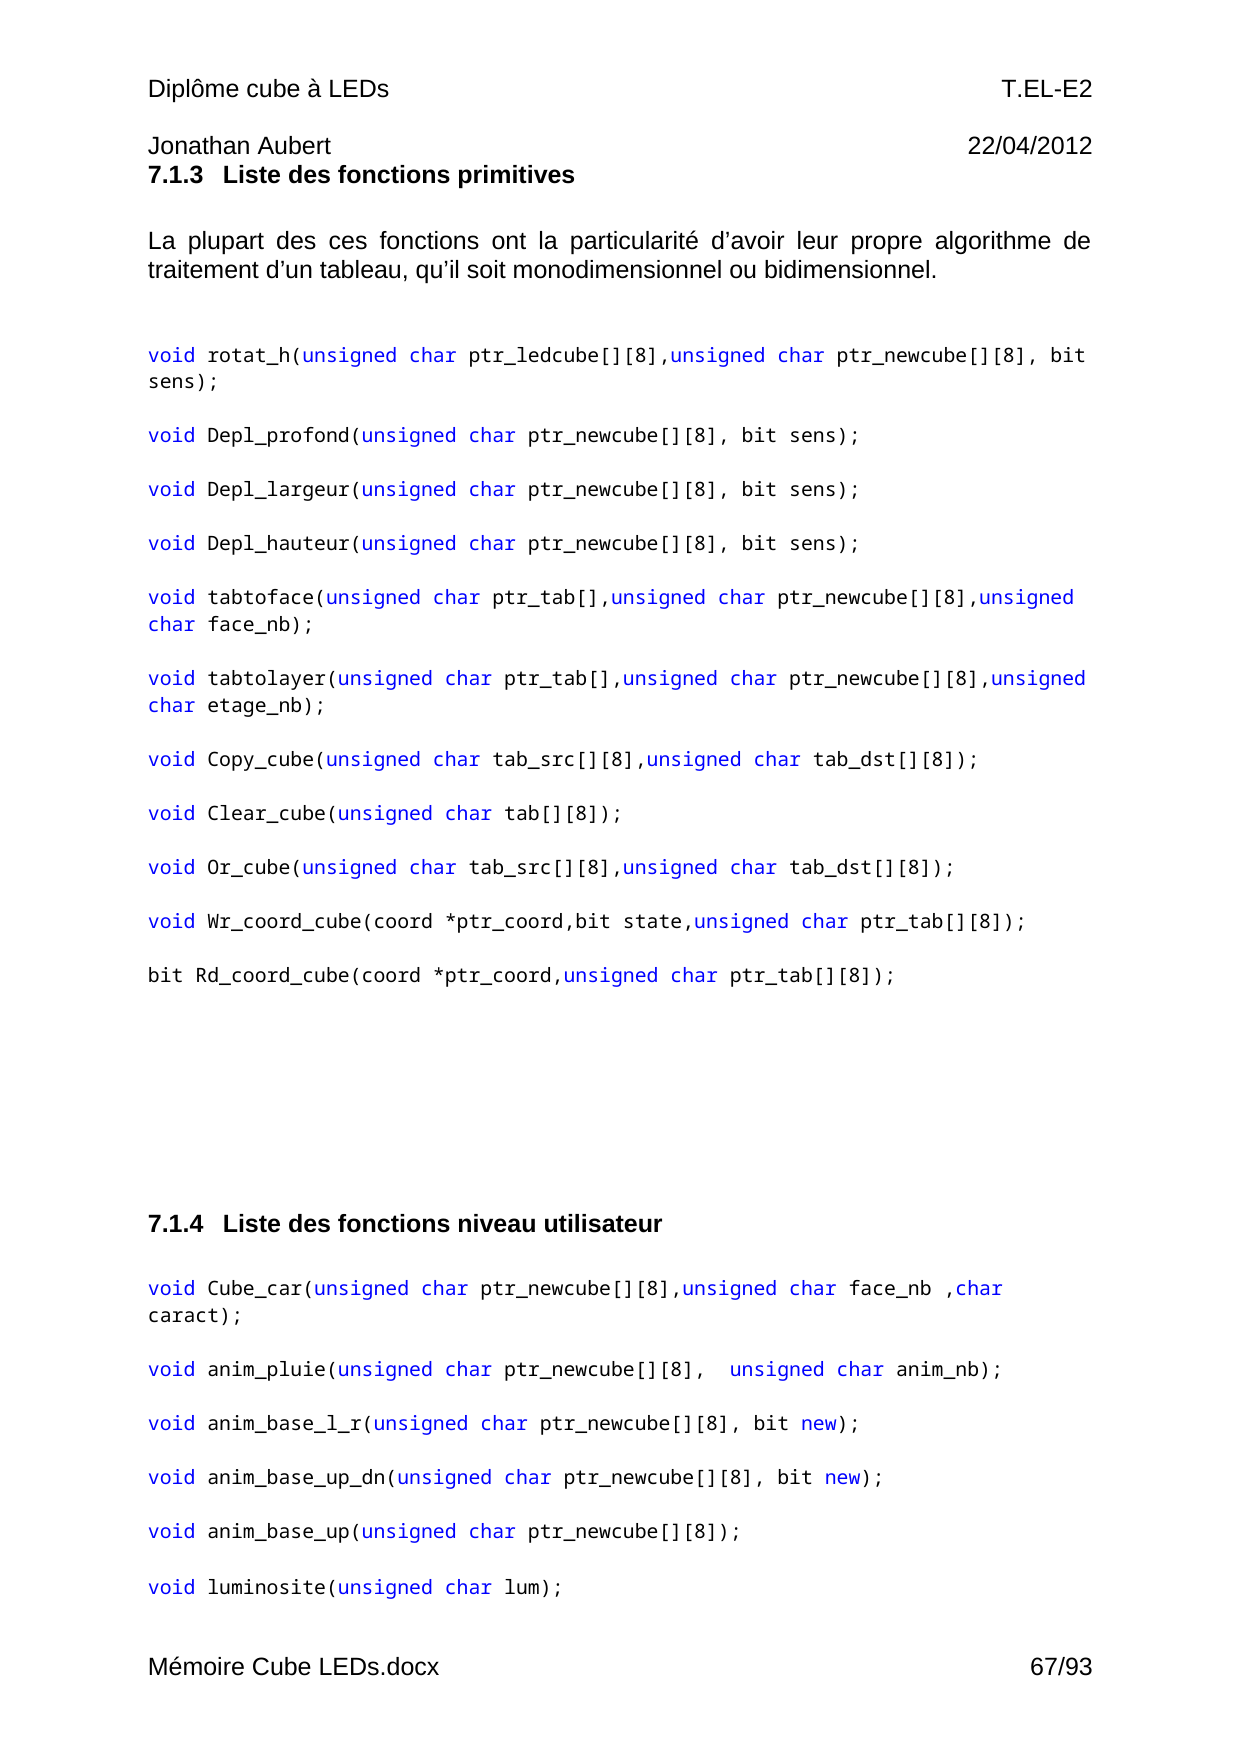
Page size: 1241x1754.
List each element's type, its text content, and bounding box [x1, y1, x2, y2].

text void Copy_cube(unsigned char tab_src[][8],unsigned char tab_dst[][8]); [148, 746, 1093, 772]
text void Clear_cube(unsigned char tab[][8]); [148, 799, 1093, 826]
text void anim_base_up(unsigned char ptr_newcube[][8]); [148, 1517, 1093, 1544]
text void Wr_coord_cube(coord *ptr_coord,bit state,unsigned char ptr_tab[][8]); [148, 907, 1093, 934]
text bit Rd_coord_cube(coord *ptr_coord,unsigned char ptr_tab[][8]); [148, 961, 1093, 988]
text void Depl_largeur(unsigned char ptr_newcube[][8], bit sens); [148, 476, 1093, 503]
text La plupart des ces fonctions ont la particularité d’avoir leur propre algorithme de traitement d’un tableau, qu’il soit monodimensionnel ou bidimensionnel. [148, 226, 1093, 283]
text void Depl_hauteur(unsigned char ptr_newcube[][8], bit sens); [148, 530, 1093, 557]
subtitle Liste des fonctions niveau utilisateur [148, 1209, 1093, 1237]
text void tabtolayer(unsigned char ptr_tab[],unsigned char ptr_newcube[][8],unsigned char etage_nb); [148, 664, 1093, 718]
text void Depl_profond(unsigned char ptr_newcube[][8], bit sens); [148, 422, 1093, 449]
text void rotat_h(unsigned char ptr_ledcube[][8],unsigned char ptr_newcube[][8], bit sens); [148, 341, 1093, 395]
text void anim_base_l_r(unsigned char ptr_newcube[][8], bit new); [148, 1409, 1093, 1436]
text void anim_pluie(unsigned char ptr_newcube[][8], unsigned char anim_nb); [148, 1355, 1093, 1382]
text void Or_cube(unsigned char tab_src[][8],unsigned char tab_dst[][8]); [148, 853, 1093, 880]
text void luminosite(unsigned char lum); [148, 1573, 1093, 1600]
text void Cube_car(unsigned char ptr_newcube[][8],unsigned char face_nb ,char caract); [148, 1274, 1093, 1328]
text void tabtoface(unsigned char ptr_tab[],unsigned char ptr_newcube[][8],unsigned char face_nb); [148, 584, 1093, 638]
subtitle Liste des fonctions primitives [148, 160, 1093, 189]
text void anim_base_up_dn(unsigned char ptr_newcube[][8], bit new); [148, 1463, 1093, 1490]
